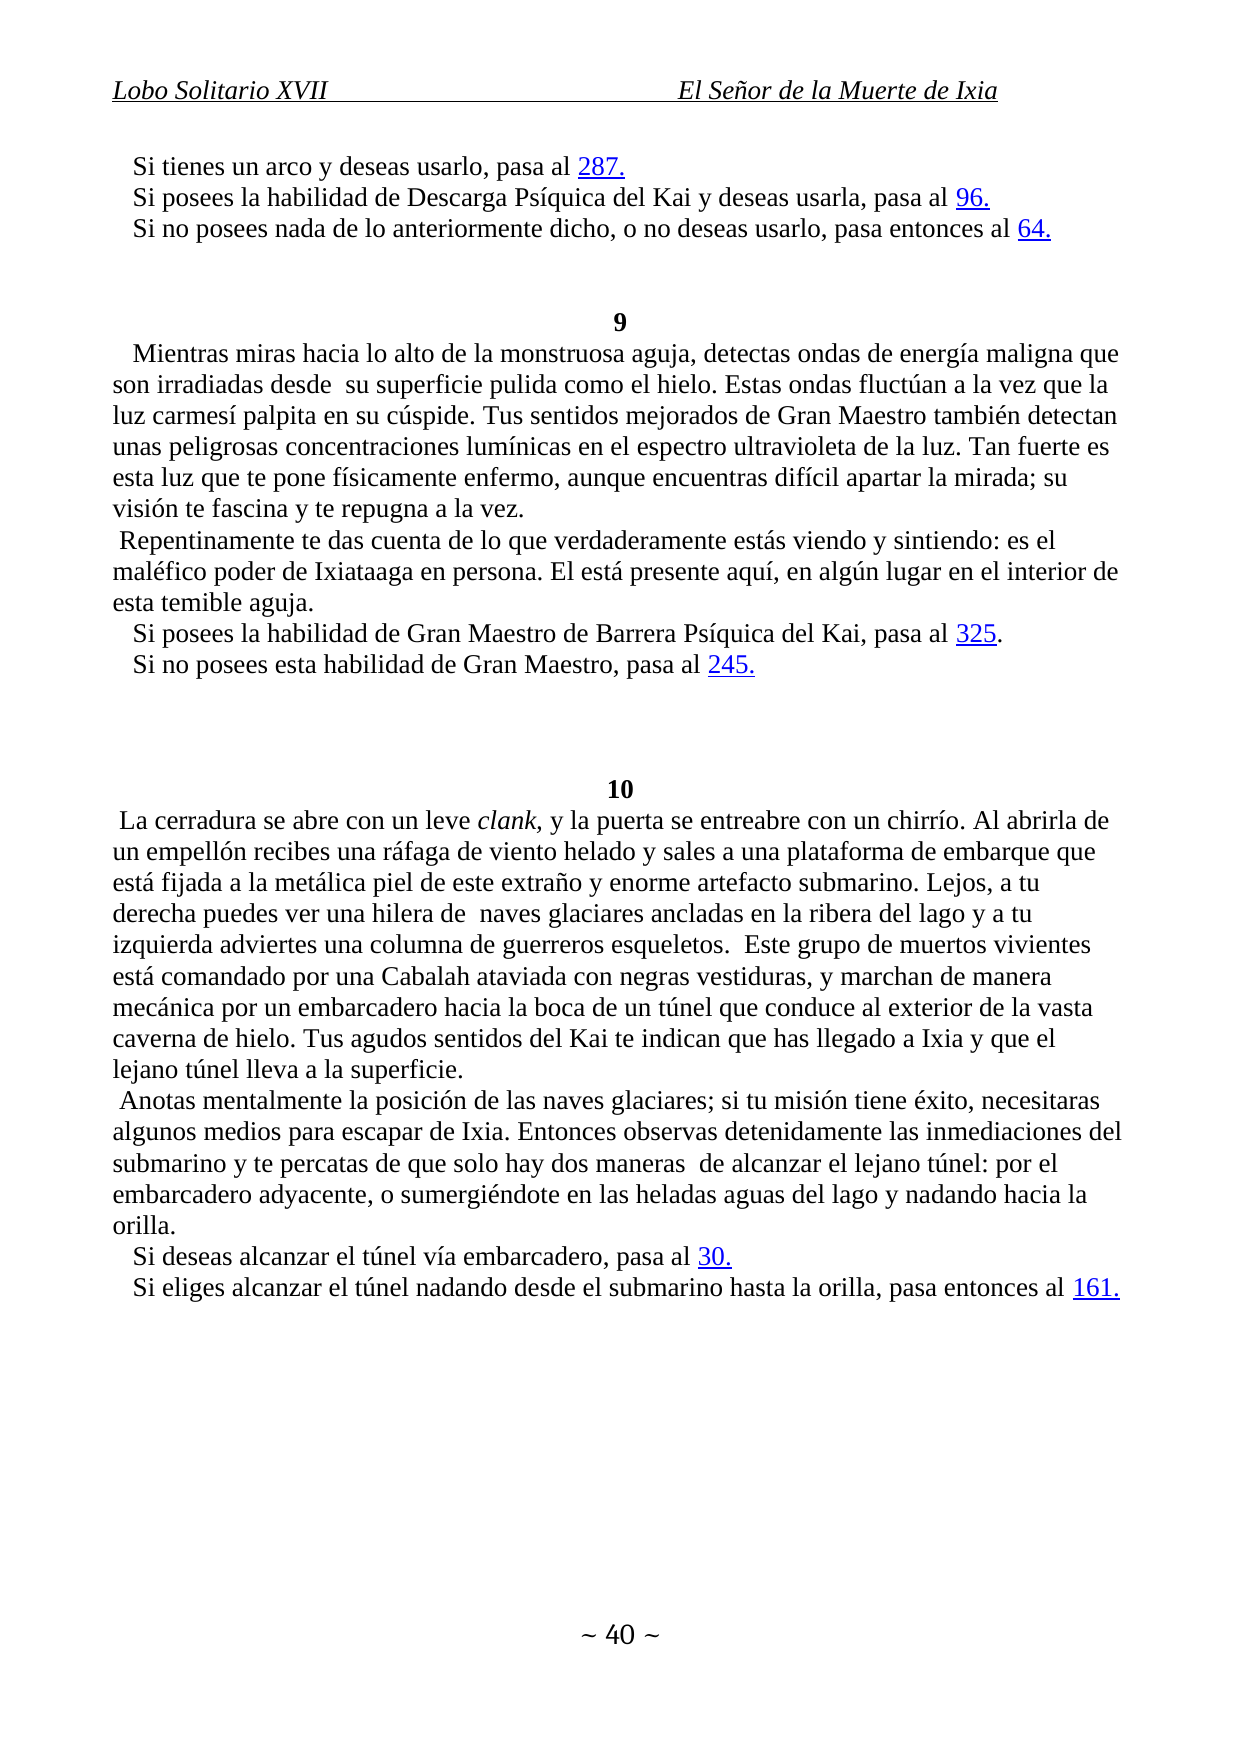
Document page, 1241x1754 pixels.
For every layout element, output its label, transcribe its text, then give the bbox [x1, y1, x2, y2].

text Mientras miras hacia lo alto de la monstruosa aguja, detectas ondas de energía maligna que son irradiadas desde su superficie pulida como el hielo. Estas ondas fluctúan a la vez que la luz carmesí palpita en su cúspide. Tus sentidos mejorados de Gran Maestro también detectan unas peligrosas concentraciones lumínicas en el espectro ultravioleta de la luz. Tan fuerte es esta luz que te pone físicamente enfermo, aunque encuentras difícil apartar la mirada; su visión te fascina y te repugna a la vez. [112, 337, 1128, 524]
text Si posees la habilidad de Descarga Psíquica del Kai y deseas usarla, pasa al 96. [112, 181, 1128, 212]
text Anotas mentalmente la posición de las naves glaciares; si tu misión tiene éxito, necesitaras algunos medios para escapar de Ixia. Entonces observas detenidamente las inmediaciones del submarino y te percatas de que solo hay dos maneras de alcanzar el lejano túnel: por el embarcadero adyacente, o sumergiéndote en las heladas aguas del lago y nadando hacia la orilla. [112, 1084, 1128, 1240]
text Si tienes un arco y deseas usarlo, pasa al 287. [112, 150, 1128, 181]
text Si eliges alcanzar el túnel nadando desde el submarino hasta la orilla, pasa entonces al 161. [112, 1271, 1128, 1302]
text 10 [112, 773, 1128, 804]
text La cerradura se abre con un leve clank, y la puerta se entreabre con un chirrío. Al abrirla de un empellón recibes una ráfaga de viento helado y sales a una plataforma de embarque que está fijada a la metálica piel de este extraño y enorme artefacto submarino. Lejos, a tu derecha puedes ver una hilera de naves glaciares ancladas en la ribera del lago y a tu izquierda adviertes una columna de guerreros esqueletos. Este grupo de muertos vivientes está comandado por una Cabalah ataviada con negras vestiduras, y marchan de manera mecánica por un embarcadero hacia la boca de un túnel que conduce al exterior de la vasta caverna de hielo. Tus agudos sentidos del Kai te indican que has llegado a Ixia y que el lejano túnel lleva a la superficie. [112, 804, 1128, 1084]
text Si deseas alcanzar el túnel vía embarcadero, pasa al 30. [112, 1240, 1128, 1271]
text Si posees la habilidad de Gran Maestro de Barrera Psíquica del Kai, pasa al 325. [112, 617, 1128, 648]
text 9 [112, 306, 1128, 337]
text Repentinamente te das cuenta de lo que verdaderamente estás viendo y sintiendo: es el maléfico poder de Ixiataaga en persona. El está presente aquí, en algún lugar en el interior de esta temible aguja. [112, 524, 1128, 617]
text Si no posees esta habilidad de Gran Maestro, pasa al 245. [112, 648, 1128, 679]
text Si no posees nada de lo anteriormente dicho, o no deseas usarlo, pasa entonces al 64. [112, 212, 1128, 243]
